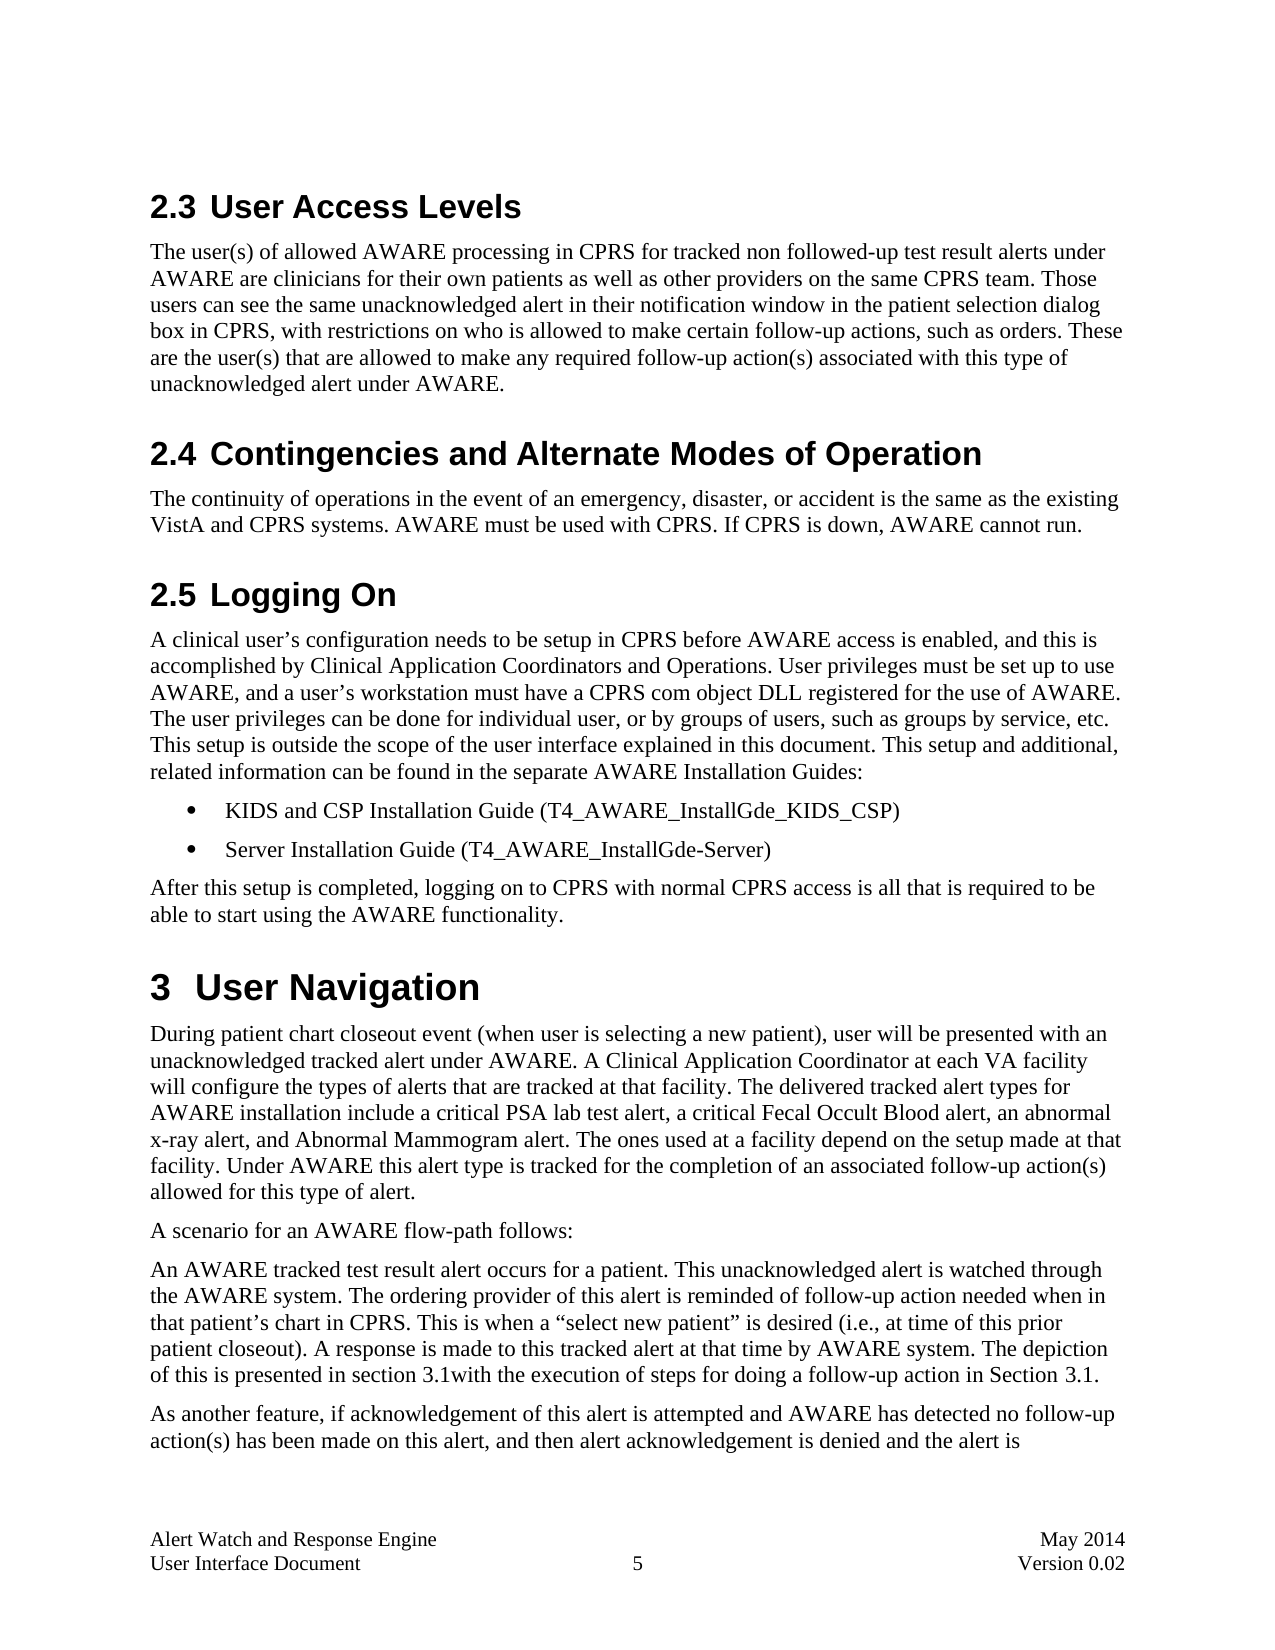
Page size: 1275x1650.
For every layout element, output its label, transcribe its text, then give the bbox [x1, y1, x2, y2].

text During patient chart closeout event (when user is selecting a new patient), user will be presented with an unacknowledged tracked alert under AWARE. A Clinical Application Coordinator at each VA facility will configure the types of alerts that are tracked at that facility. The delivered tracked alert types for AWARE installation include a critical PSA lab test alert, a critical Fecal Occult Blood alert, an abnormal x-ray alert, and Abnormal Mammogram alert. The ones used at a facility depend on the setup made at that facility. Under AWARE this alert type is tracked for the completion of an associated follow-up action(s) allowed for this type of alert. [150, 1020, 1125, 1205]
subtitle Logging On [150, 575, 1125, 614]
text An AWARE tracked test result alert occurs for a patient. This unacknowledged alert is watched through the AWARE system. The ordering provider of this alert is reminded of follow-up action needed when in that patient’s chart in CPRS. This is when a “select new patient” is desired (i.e., at time of this prior patient closeout). A response is made to this tracked alert at that time by AWARE system. The depiction of this is presented in section 3.1with the execution of steps for doing a follow-up action in Section 3.1. [150, 1256, 1125, 1388]
subtitle Contingencies and Alternate Modes of Operation [150, 434, 1125, 472]
text After this setup is completed, logging on to CPRS with normal CPRS access is all that is required to be able to start using the AWARE functionality. [150, 874, 1125, 927]
text The continuity of operations in the event of an emergency, disaster, or accident is the same as the existing VistA and CPRS systems. AWARE must be used with CPRS. If CPRS is down, AWARE cannot run. [150, 485, 1125, 538]
text The user(s) of allowed AWARE processing in CPRS for tracked non followed-up test result alerts under AWARE are clinicians for their own patients as well as other providers on the same CPRS team. Those users can see the same unacknowledged alert in their notification window in the patient selection dialog box in CPRS, with restrictions on who is allowed to make certain follow-up actions, such as orders. These are the user(s) that are allowed to make any required follow-up action(s) associated with this type of unacknowledged alert under AWARE. [150, 238, 1125, 397]
text A scenario for an AWARE flow-path follows: [150, 1217, 1125, 1244]
list Server Installation Guide (T4_AWARE_InstallGde-Server) [187, 836, 1125, 862]
list KIDS and CSP Installation Guide (T4_AWARE_InstallGde_KIDS_CSP) [187, 797, 1125, 823]
subtitle User Navigation [150, 965, 1125, 1008]
text A clinical user’s configuration needs to be setup in CPRS before AWARE access is enabled, and this is accomplished by Clinical Application Coordinators and Operations. User privileges must be set up to use AWARE, and a user’s workstation must have a CPRS com object DLL registered for the use of AWARE. The user privileges can be done for individual user, or by groups of users, such as groups by service, etc. This setup is outside the scope of the user interface explained in this document. This setup and additional, related information can be found in the separate AWARE Installation Guides: [150, 626, 1125, 784]
subtitle User Access Levels [150, 187, 1125, 226]
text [150, 1400, 1125, 1453]
